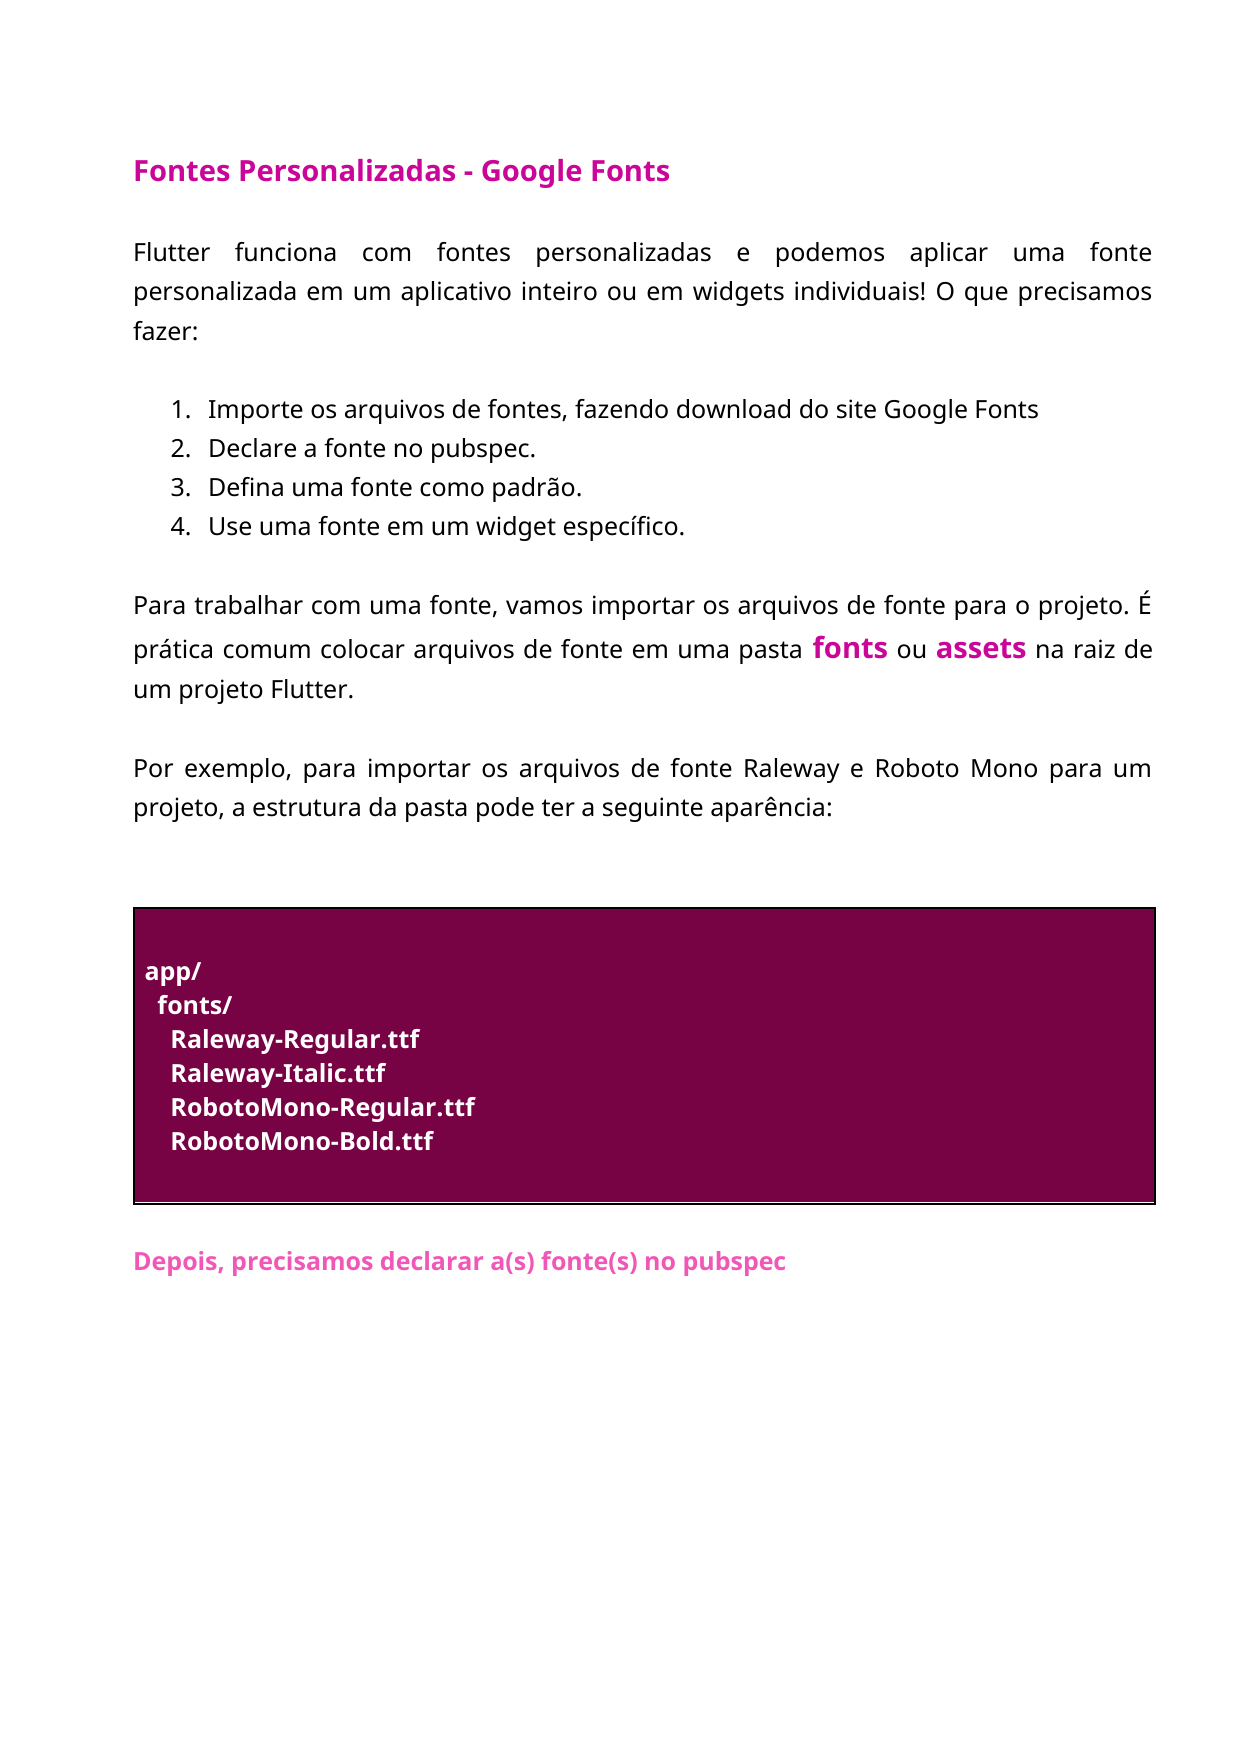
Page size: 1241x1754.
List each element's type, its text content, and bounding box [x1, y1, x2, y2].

text Flutter funciona com fontes personalizadas e podemos aplicar uma fonte personalizada em um aplicativo inteiro ou em widgets individuais! O que precisamos fazer: [133, 235, 1153, 347]
list Declare a fonte no pubspec. [170, 431, 1153, 465]
text Depois, precisamos declarar a(s) fonte(s) no pubspec [133, 1244, 1153, 1278]
text Por exemplo, para importar os arquivos de fonte Raleway e Roboto Mono para um projeto, a estrutura da pasta pode ter a seguinte aparência: [133, 750, 1153, 824]
table_header app/ fonts/ Raleway-Regular.ttf Raleway-Italic.ttf RobotoMono-Regular.ttf RobotoMono-Bold.ttf [135, 909, 1154, 1202]
text Fontes Personalizadas - Google Fonts [133, 150, 1153, 190]
text Para trabalhar com uma fonte, vamos importar os arquivos de fonte para o projeto. É prática comum colocar arquivos de fonte em uma pasta fonts ou assets na raiz de um projeto Flutter. [133, 587, 1153, 706]
list Use uma fonte em um widget específico. [170, 509, 1153, 543]
list Importe os arquivos de fontes, fazendo download do site Google Fonts [170, 391, 1153, 426]
list Defina uma fonte como padrão. [170, 470, 1153, 504]
